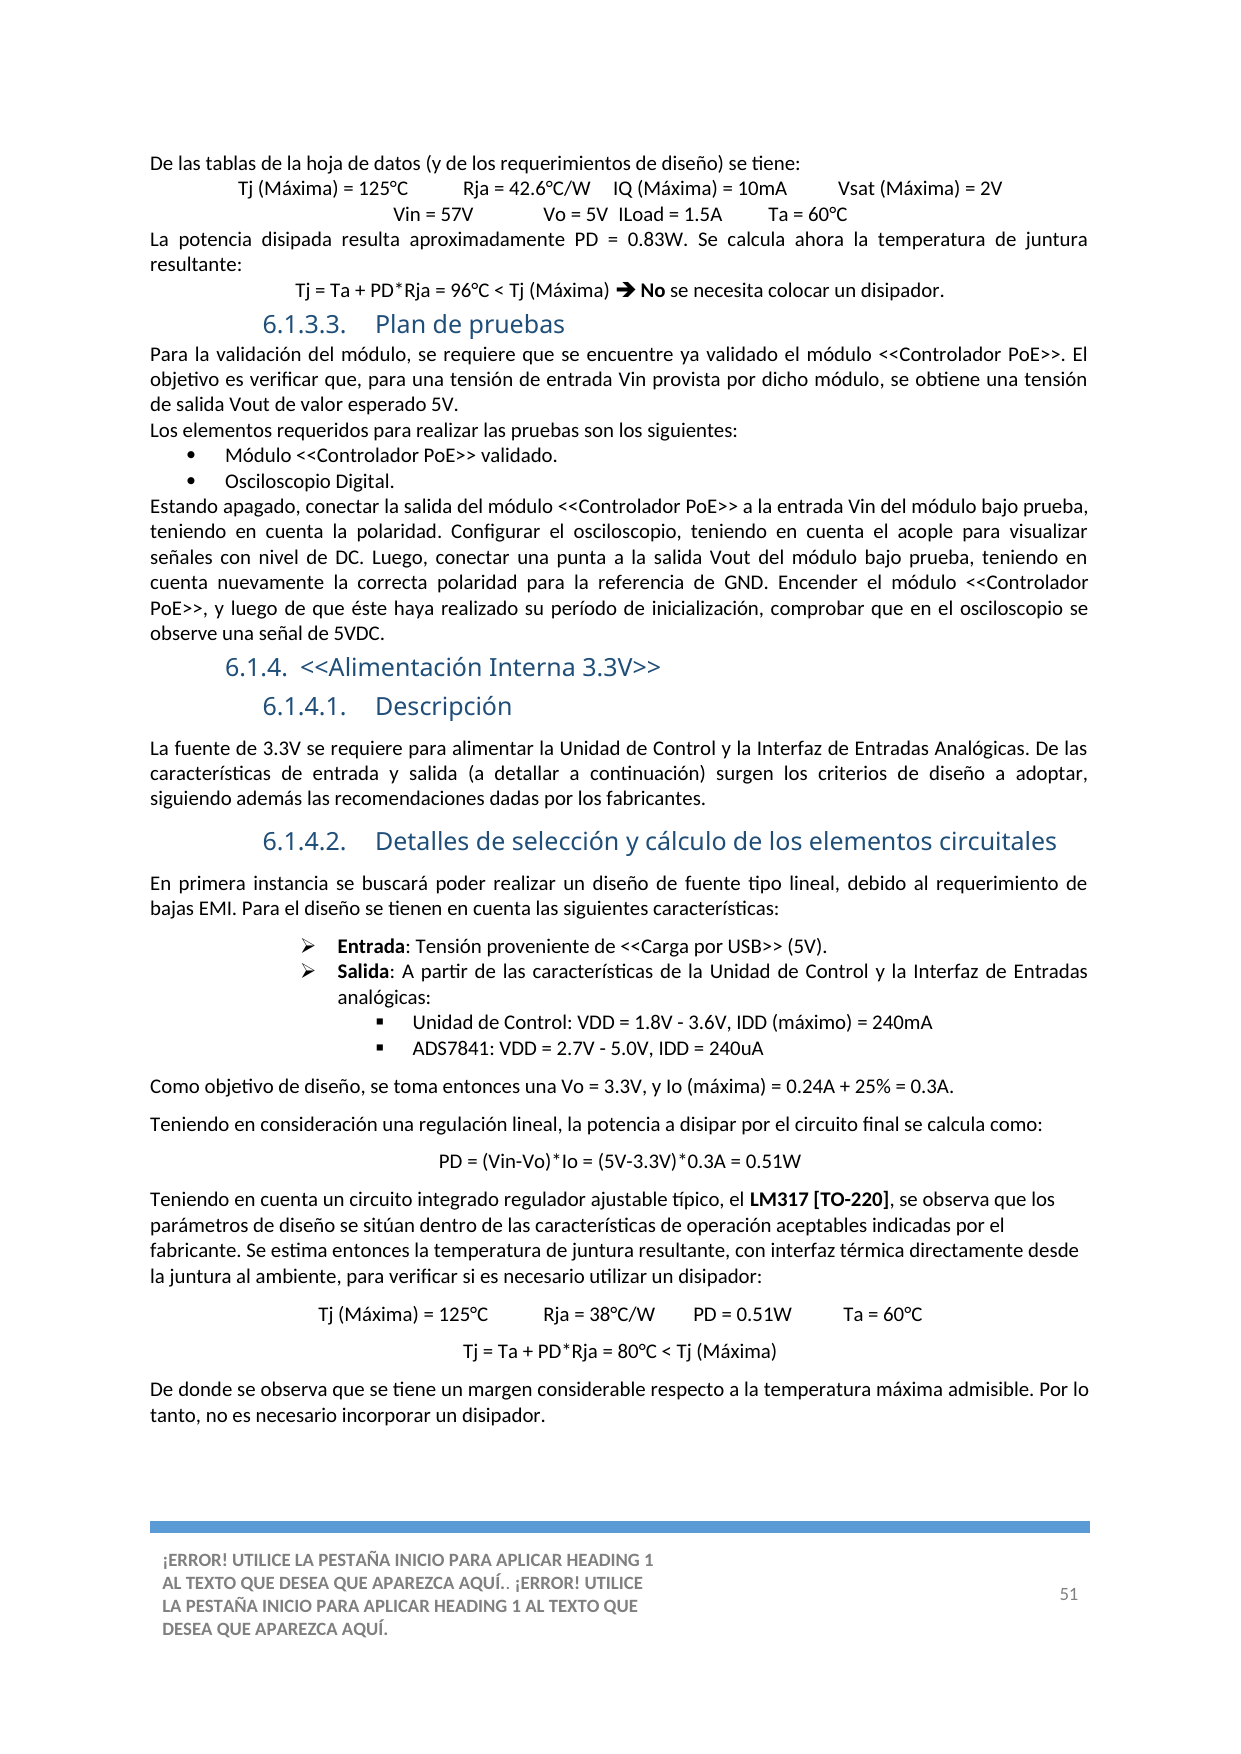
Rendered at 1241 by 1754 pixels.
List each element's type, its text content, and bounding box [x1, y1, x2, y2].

text Los elementos requeridos para realizar las pruebas son los siguientes: [150, 417, 1090, 442]
subtitle Plan de pruebas [262, 307, 1090, 341]
text Vin = 57V Vo = 5V ILoad = 1.5A Ta = 60°C [150, 201, 1090, 226]
text La potencia disipada resulta aproximadamente PD = 0.83W. Se calcula ahora la temperatura de juntura resultante: [150, 226, 1090, 277]
text Tj (Máxima) = 125°C Rja = 38°C/W PD = 0.51W Ta = 60°C [150, 1301, 1090, 1326]
list Unidad de Control: VDD = 1.8V - 3.6V, IDD (máximo) = 240mA [375, 1009, 1090, 1035]
text Como objetivo de diseño, se toma entonces una Vo = 3.3V, y Io (máxima) = 0.24A + 25% = 0.3A. [150, 1073, 1090, 1098]
subtitle <<Alimentación Interna 3.3V>> [225, 650, 1090, 684]
subtitle Detalles de selección y cálculo de los elementos circuitales [262, 823, 1090, 857]
list Módulo <<Controlador PoE>> validado. [187, 442, 1090, 468]
text La fuente de 3.3V se requiere para alimentar la Unidad de Control y la Interfaz de Entradas Analógicas. De las características de entrada y salida (a detallar a continuación) surgen los criterios de diseño a adoptar, siguiendo además las recomendaciones dadas por los fabricantes. [150, 735, 1090, 811]
list Entrada: Tensión proveniente de <<Carga por USB>> (5V). [300, 933, 1090, 959]
text PD = (Vin-Vo)*Io = (5V-3.3V)*0.3A = 0.51W [150, 1149, 1090, 1174]
text De las tablas de la hoja de datos (y de los requerimientos de diseño) se tiene: [150, 150, 1090, 175]
text Para la validación del módulo, se requiere que se encuentre ya validado el módulo <<Controlador PoE>>. El objetivo es verificar que, para una tensión de entrada Vin provista por dicho módulo, se obtiene una tensión de salida Vout de valor esperado 5V. [150, 341, 1090, 417]
list Salida: A partir de las características de la Unidad de Control y la Interfaz de Entradas analógicas: [300, 959, 1090, 1009]
subtitle Descripción [262, 688, 1090, 722]
text Teniendo en cuenta un circuito integrado regulador ajustable típico, el LM317 [TO-220], se observa que los parámetros de diseño se sitúan dentro de las características de operación aceptables indicadas por el fabricante. Se estima entonces la temperatura de juntura resultante, con interfaz térmica directamente desde la juntura al ambiente, para verificar si es necesario utilizar un disipador: [150, 1187, 1090, 1288]
text Tj = Ta + PD*Rja = 96°C < Tj (Máxima) No se necesita colocar un disipador. [150, 277, 1090, 302]
text De donde se observa que se tiene un margen considerable respecto a la temperatura máxima admisible. Por lo tanto, no es necesario incorporar un disipador. [150, 1377, 1090, 1427]
text Tj (Máxima) = 125°C Rja = 42.6°C/W IQ (Máxima) = 10mA Vsat (Máxima) = 2V [150, 175, 1090, 201]
list Osciloscopio Digital. [187, 468, 1090, 493]
text Estando apagado, conectar la salida del módulo <<Controlador PoE>> a la entrada Vin del módulo bajo prueba, teniendo en cuenta la polaridad. Configurar el osciloscopio, teniendo en cuenta el acople para visualizar señales con nivel de DC. Luego, conectar una punta a la salida Vout del módulo bajo prueba, teniendo en cuenta nuevamente la correcta polaridad para la referencia de GND. Encender el módulo <<Controlador PoE>>, y luego de que éste haya realizado su período de inicialización, comprobar que en el osciloscopio se observe una señal de 5VDC. [150, 493, 1090, 646]
text En primera instancia se buscará poder realizar un diseño de fuente tipo lineal, debido al requerimiento de bajas EMI. Para el diseño se tienen en cuenta las siguientes características: [150, 870, 1090, 921]
text Tj = Ta + PD*Rja = 80°C < Tj (Máxima) [150, 1339, 1090, 1364]
list ADS7841: VDD = 2.7V - 5.0V, IDD = 240uA [375, 1035, 1090, 1060]
text Teniendo en consideración una regulación lineal, la potencia a disipar por el circuito final se calcula como: [150, 1111, 1090, 1136]
